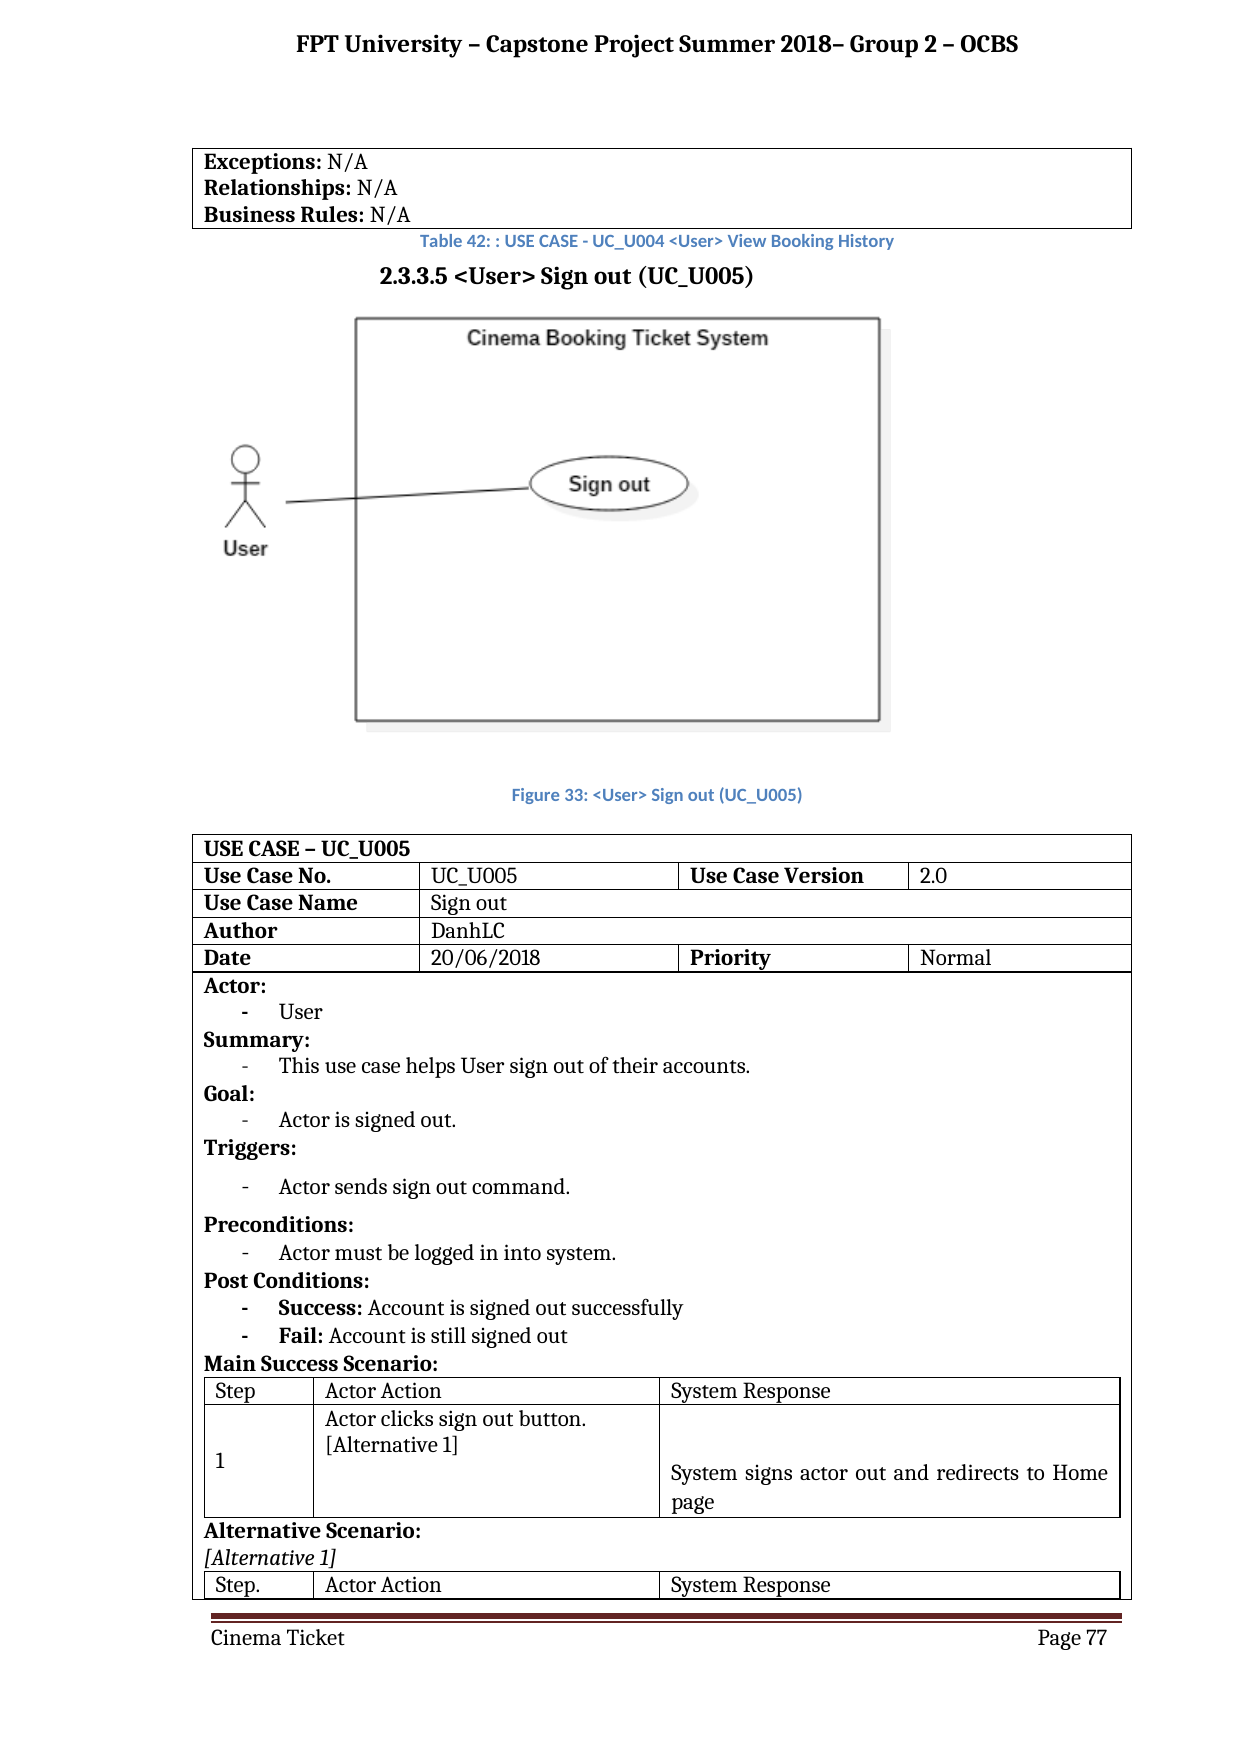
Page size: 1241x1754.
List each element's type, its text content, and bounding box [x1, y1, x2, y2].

table_cell 20/06/2018 [420, 945, 678, 971]
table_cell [193, 973, 1131, 1599]
table_cell Normal [909, 945, 1131, 971]
table_cell Use Case Name [193, 890, 419, 917]
text Figure 33: <User> Sign out (UC_U005) [192, 783, 1122, 806]
table_cell Date [193, 945, 419, 971]
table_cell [193, 149, 1131, 228]
table_header USE CASE – UC_U005 [193, 835, 1131, 862]
picture [192, 303, 942, 784]
subtitle <User> Sign out (UC_U005) [379, 262, 1122, 291]
table_cell DanhLC [420, 918, 1131, 944]
table_cell UC_U005 [420, 863, 678, 889]
table_cell Author [193, 918, 419, 944]
table_cell Priority [679, 945, 908, 971]
table_cell Sign out [420, 890, 1131, 917]
table_cell 2.0 [909, 863, 1131, 889]
table_cell Use Case Version [679, 863, 908, 889]
table_cell Use Case No. [193, 863, 419, 889]
